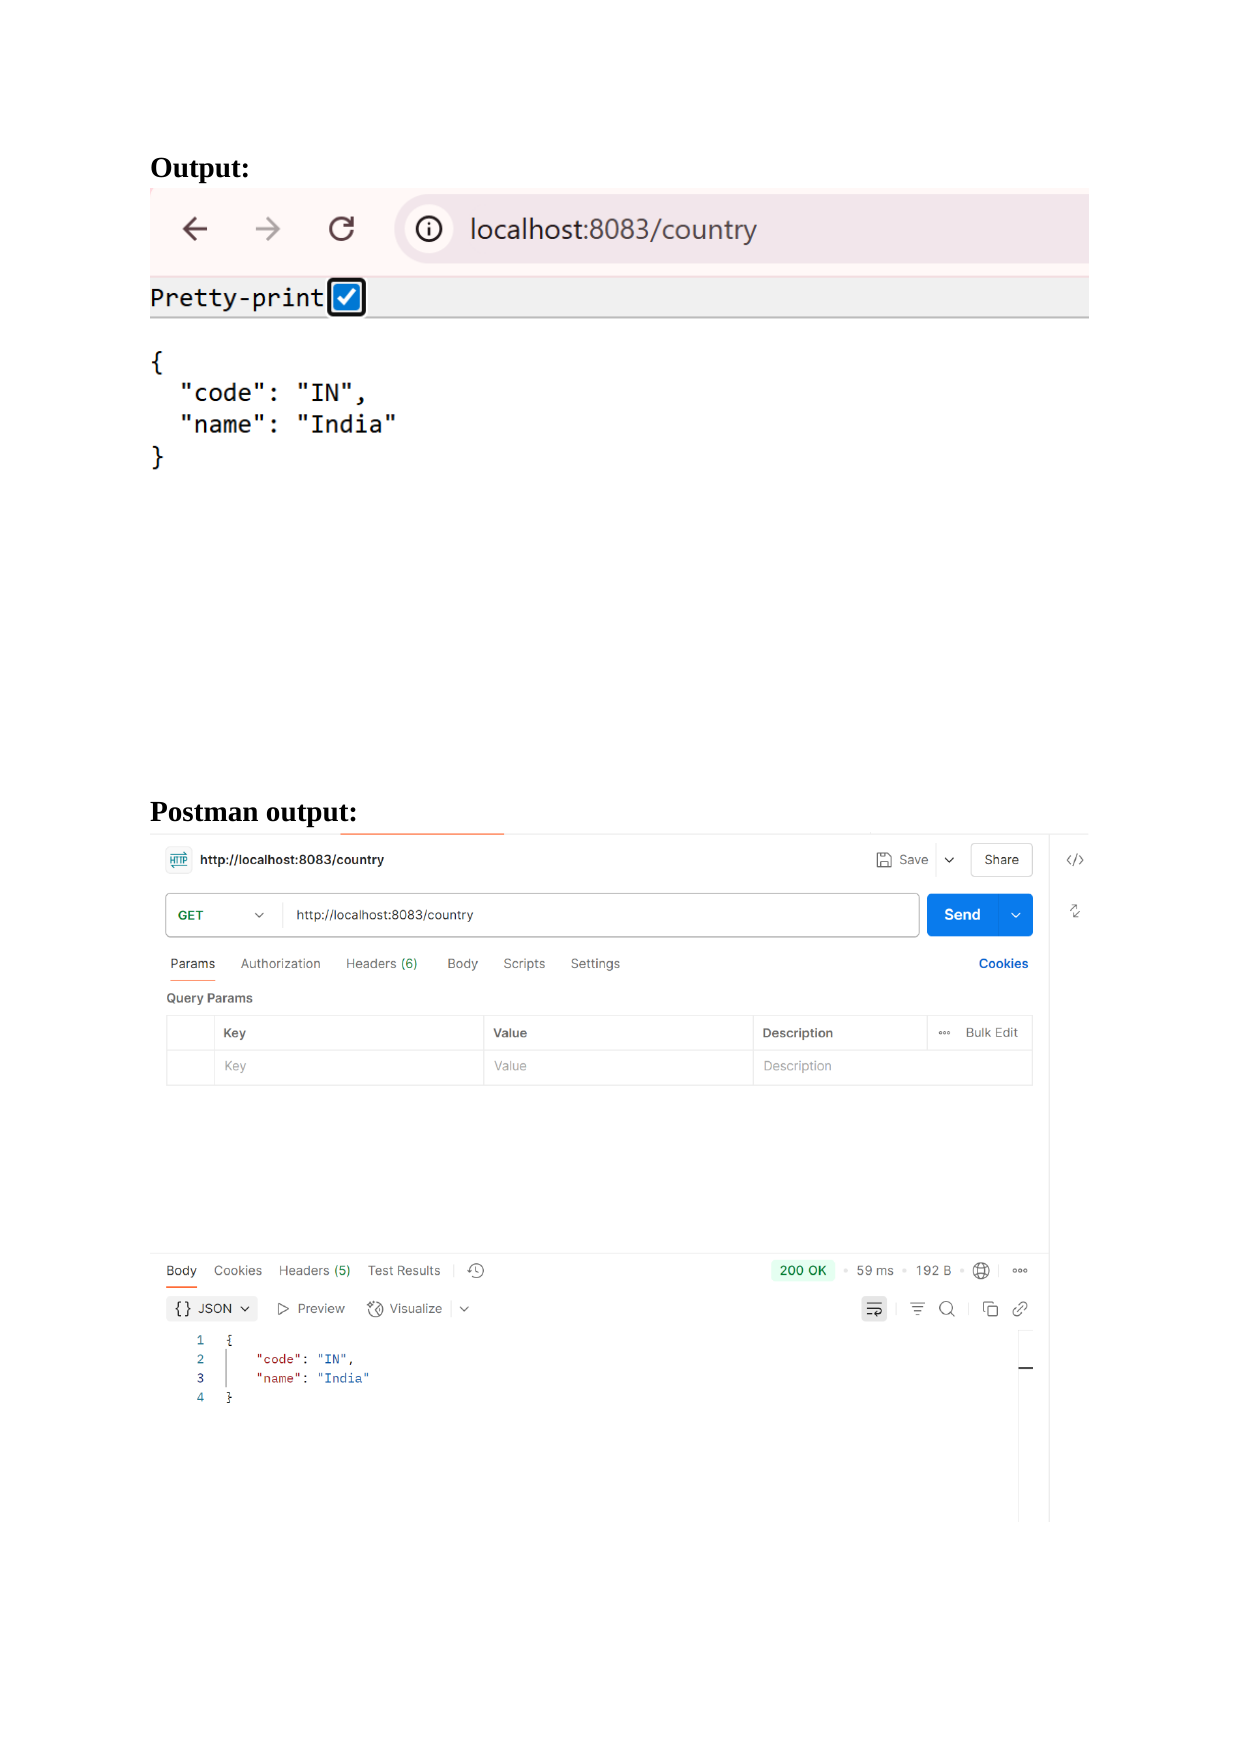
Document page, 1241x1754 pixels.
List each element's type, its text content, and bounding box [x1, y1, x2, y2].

picture [150, 832, 1089, 1522]
picture [150, 188, 1089, 718]
